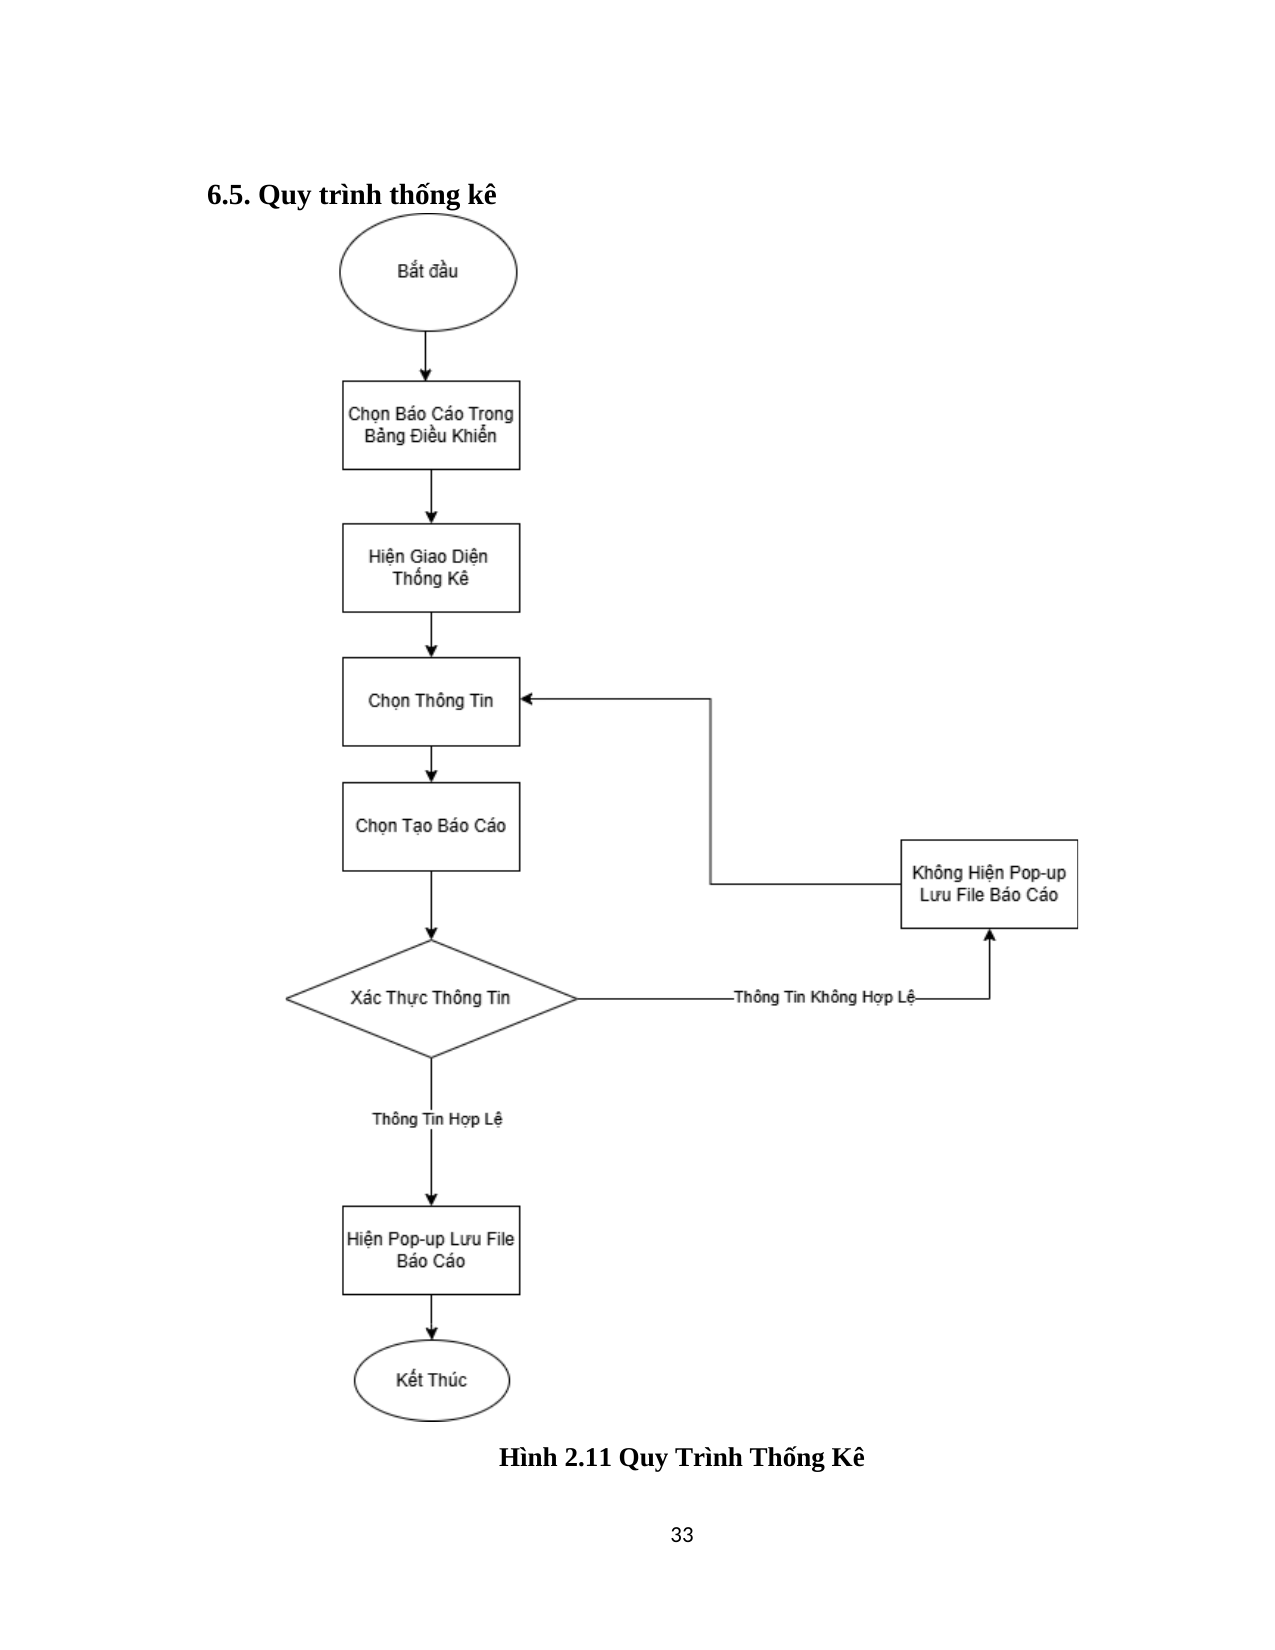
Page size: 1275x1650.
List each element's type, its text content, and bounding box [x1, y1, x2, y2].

picture [285, 213, 1079, 1422]
text Hình 2.11 Quy Trình Thống Kê [207, 1441, 1157, 1472]
subtitle 6.5. Quy trình thống kê [207, 177, 1157, 211]
